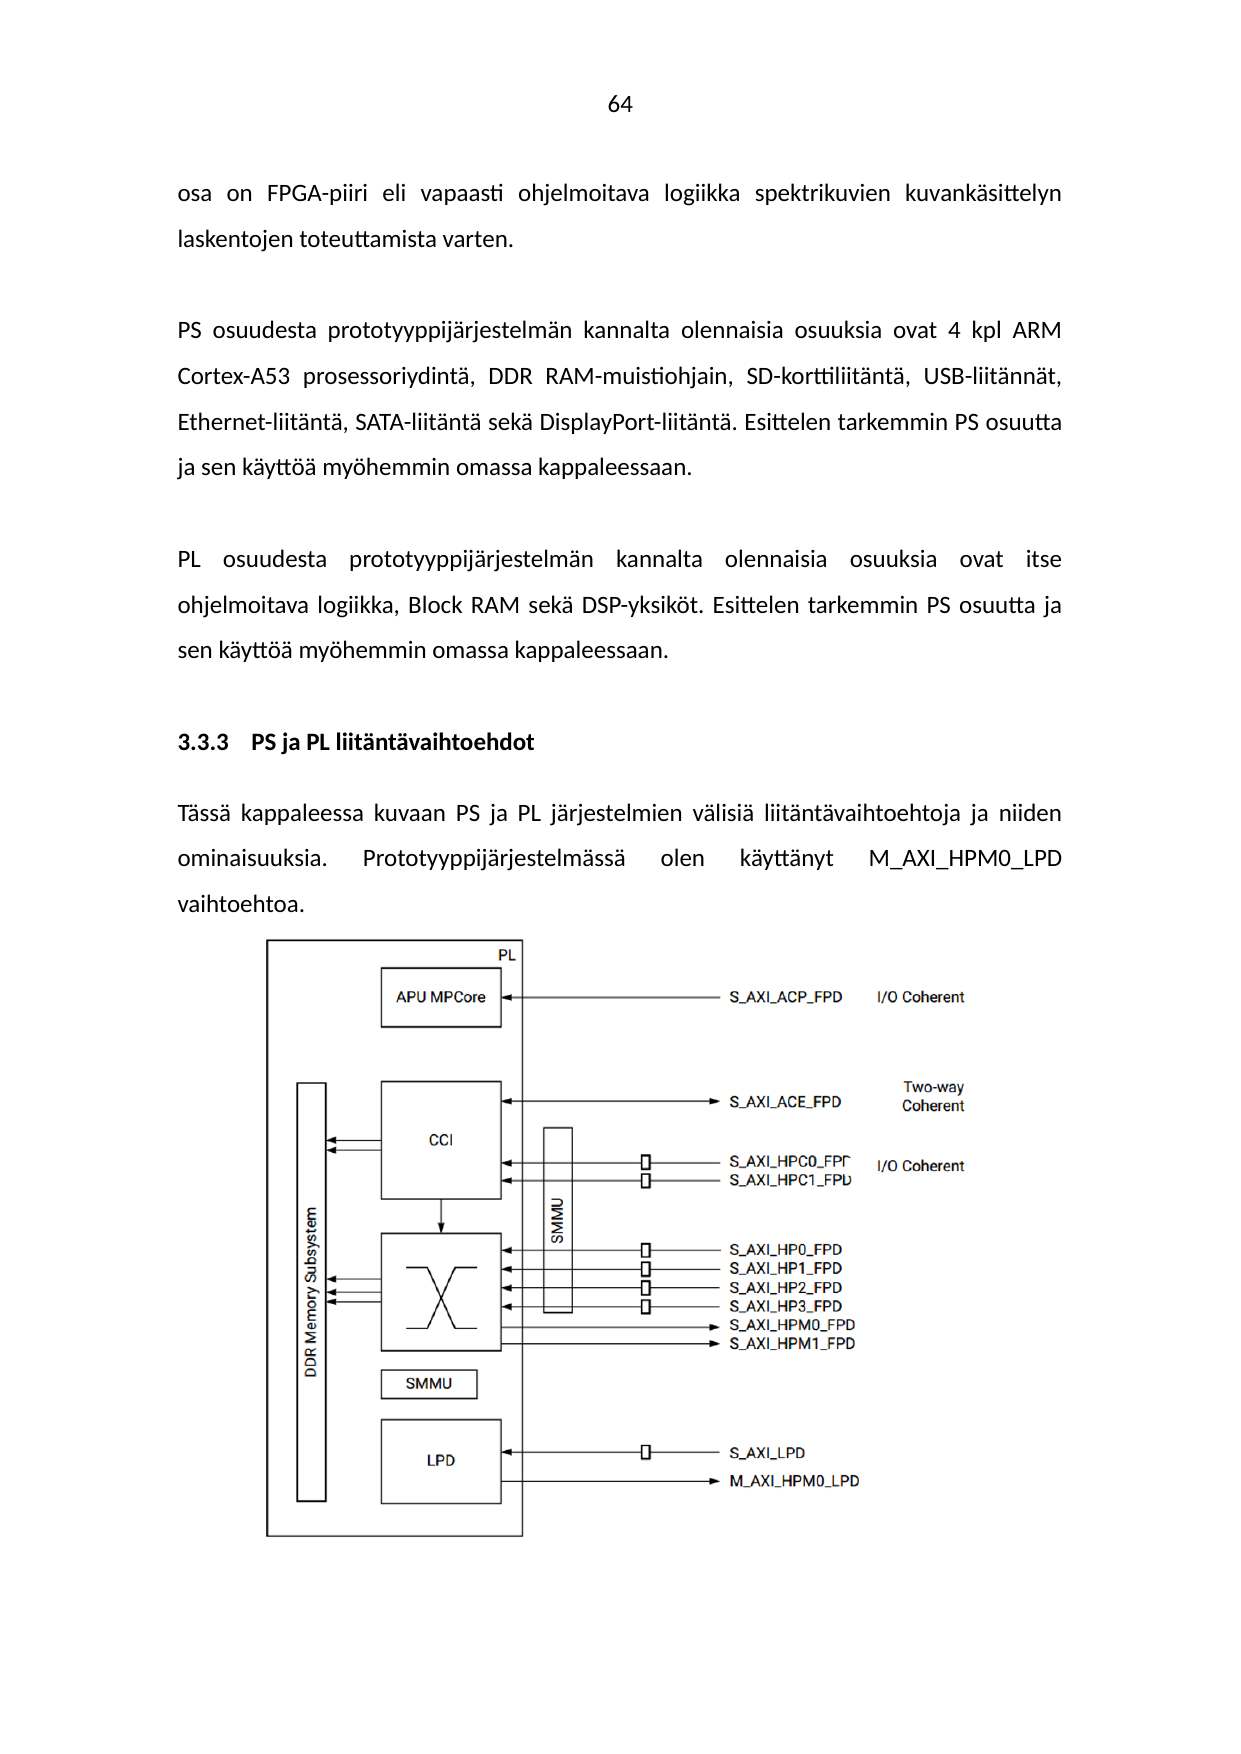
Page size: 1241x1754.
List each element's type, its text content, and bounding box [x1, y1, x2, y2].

text PS osuudesta prototyyppijärjestelmän kannalta olennaisia osuuksia ovat 4 kpl ARM Cortex-A53 prosessoriydintä, DDR RAM-muistiohjain, SD-korttiliitäntä, USB-liitännät, Ethernet-liitäntä, SATA-liitäntä sekä DisplayPort-liitäntä. Esittelen tarkemmin PS osuutta ja sen käyttöä myöhemmin omassa kappaleessaan. [177, 314, 1063, 482]
picture [261, 933, 979, 1545]
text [177, 177, 1063, 253]
text PL osuudesta prototyyppijärjestelmän kannalta olennaisia osuuksia ovat itse ohjelmoitava logiikka, Block RAM sekä DSP-yksiköt. Esittelen tarkemmin PS osuutta ja sen käyttöä myöhemmin omassa kappaleessaan. [177, 543, 1063, 665]
subtitle PS ja PL liitäntävaihtoehdot [177, 726, 1063, 756]
text Tässä kappaleessa kuvaan PS ja PL järjestelmien välisiä liitäntävaihtoehtoja ja niiden ominaisuuksia. Prototyyppijärjestelmässä olen käyttänyt M_AXI_HPM0_LPD vaihtoehtoa. [177, 797, 1063, 919]
